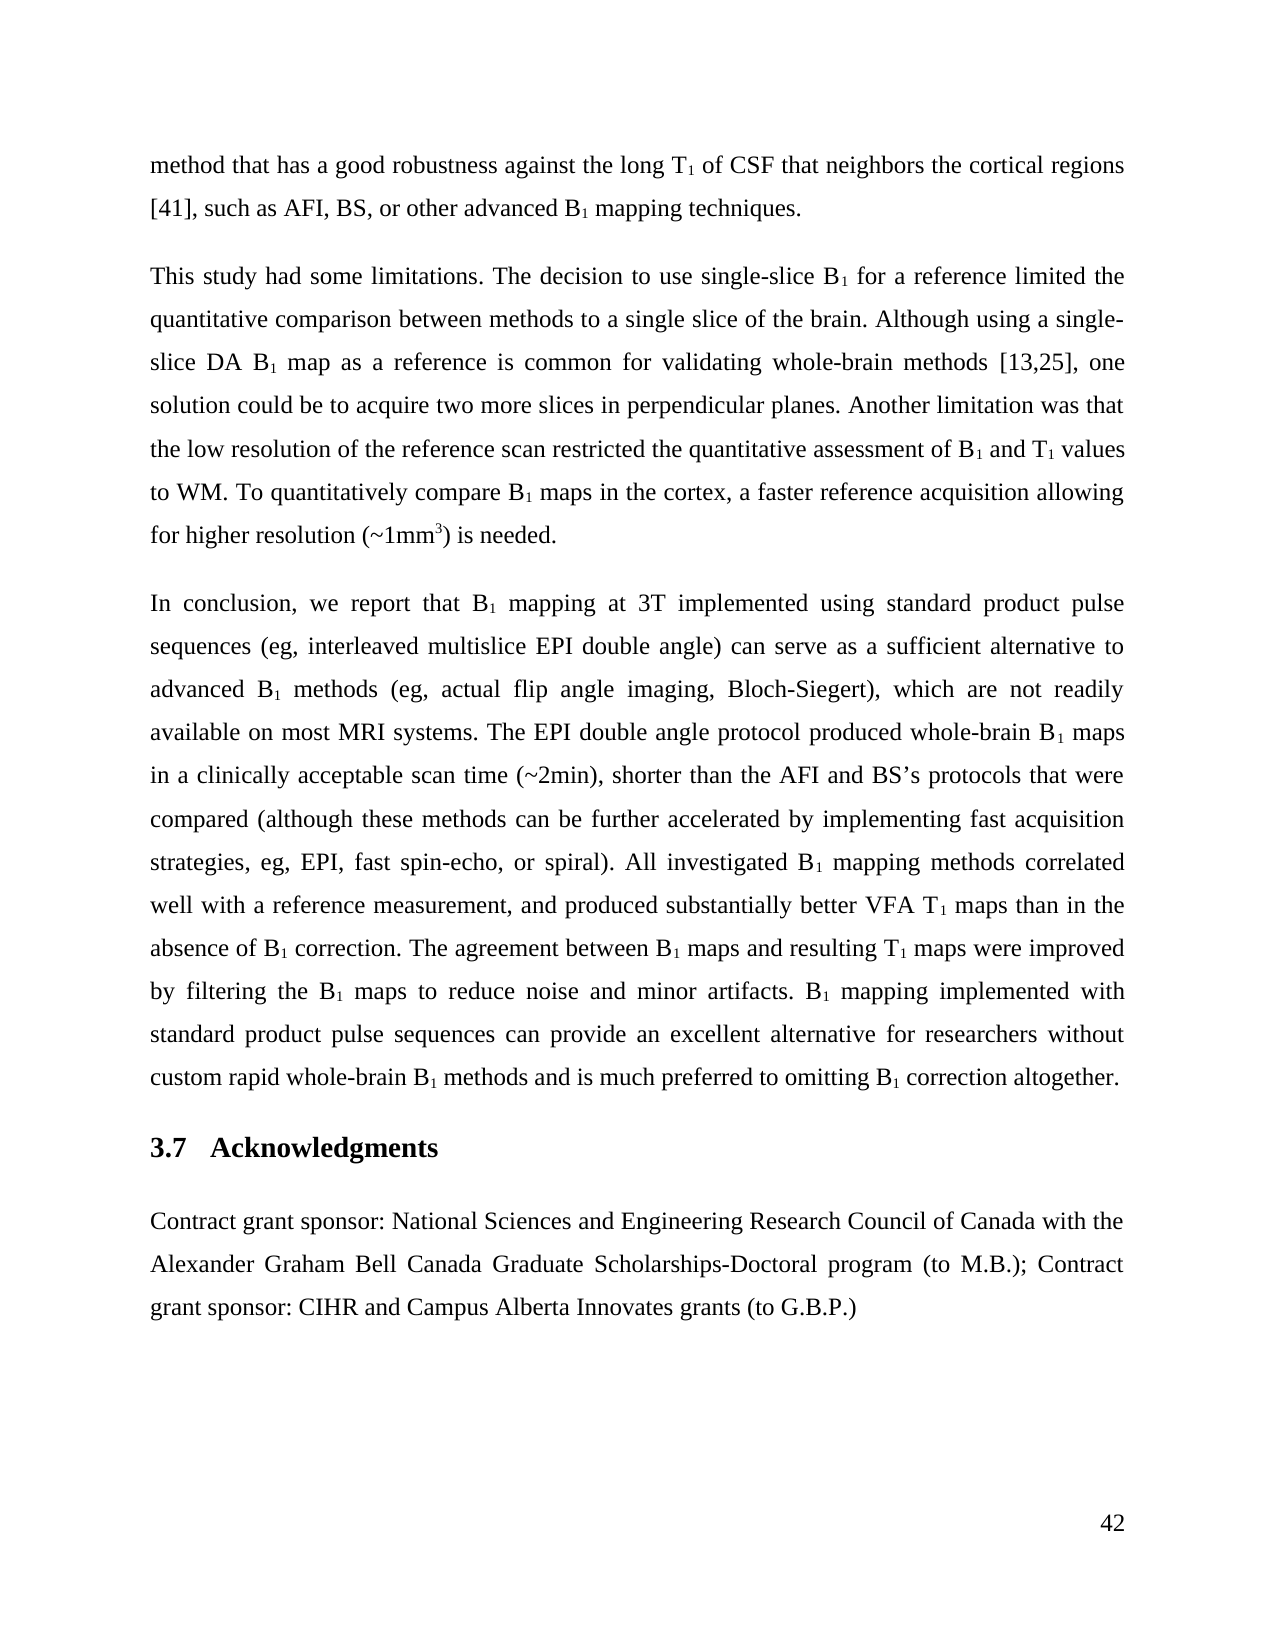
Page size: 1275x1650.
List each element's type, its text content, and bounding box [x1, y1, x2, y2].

subtitle Acknowledgments [150, 1131, 1125, 1164]
text In conclusion, we report that B1 mapping at 3T implemented using standard product pulse sequences (eg, interleaved multislice EPI double angle) can serve as a sufficient alternative to advanced B1 methods (eg, actual flip angle imaging, Bloch-Siegert), which are not readily available on most MRI systems. The EPI double angle protocol produced whole-brain B1 maps in a clinically acceptable scan time (~2min), shorter than the AFI and BS’s protocols that were compared (although these methods can be further accelerated by implementing fast acquisition strategies, eg, EPI, fast spin-echo, or spiral). All investigated B1 mapping methods correlated well with a reference measurement, and produced substantially better VFA T1 maps than in the absence of B1 correction. The agreement between B1 maps and resulting T1 maps were improved by filtering the B1 maps to reduce noise and minor artifacts. B1 mapping implemented with standard product pulse sequences can provide an excellent alternative for researchers without custom rapid whole-brain B1 methods and is much preferred to omitting B1 correction altogether. [150, 588, 1125, 1091]
text Contract grant sponsor: National Sciences and Engineering Research Council of Canada with the Alexander Graham Bell Canada Graduate Scholarships-Doctoral program (to M.B.); Contract grant sponsor: CIHR and Campus Alberta Innovates grants (to G.B.P.) [150, 1206, 1125, 1321]
text This study had some limitations. The decision to use single-slice B1 for a reference limited the quantitative comparison between methods to a single slice of the brain. Although using a single-slice DA B1 map as a reference is common for validating whole-brain methods [13,25], one solution could be to acquire two more slices in perpendicular planes. Another limitation was that the low resolution of the reference scan restricted the quantitative assessment of B1 and T1 values to WM. To quantitatively compare B1 maps in the cortex, a faster reference acquisition allowing for higher resolution (~1mm3) is needed. [150, 261, 1125, 549]
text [150, 150, 1125, 222]
